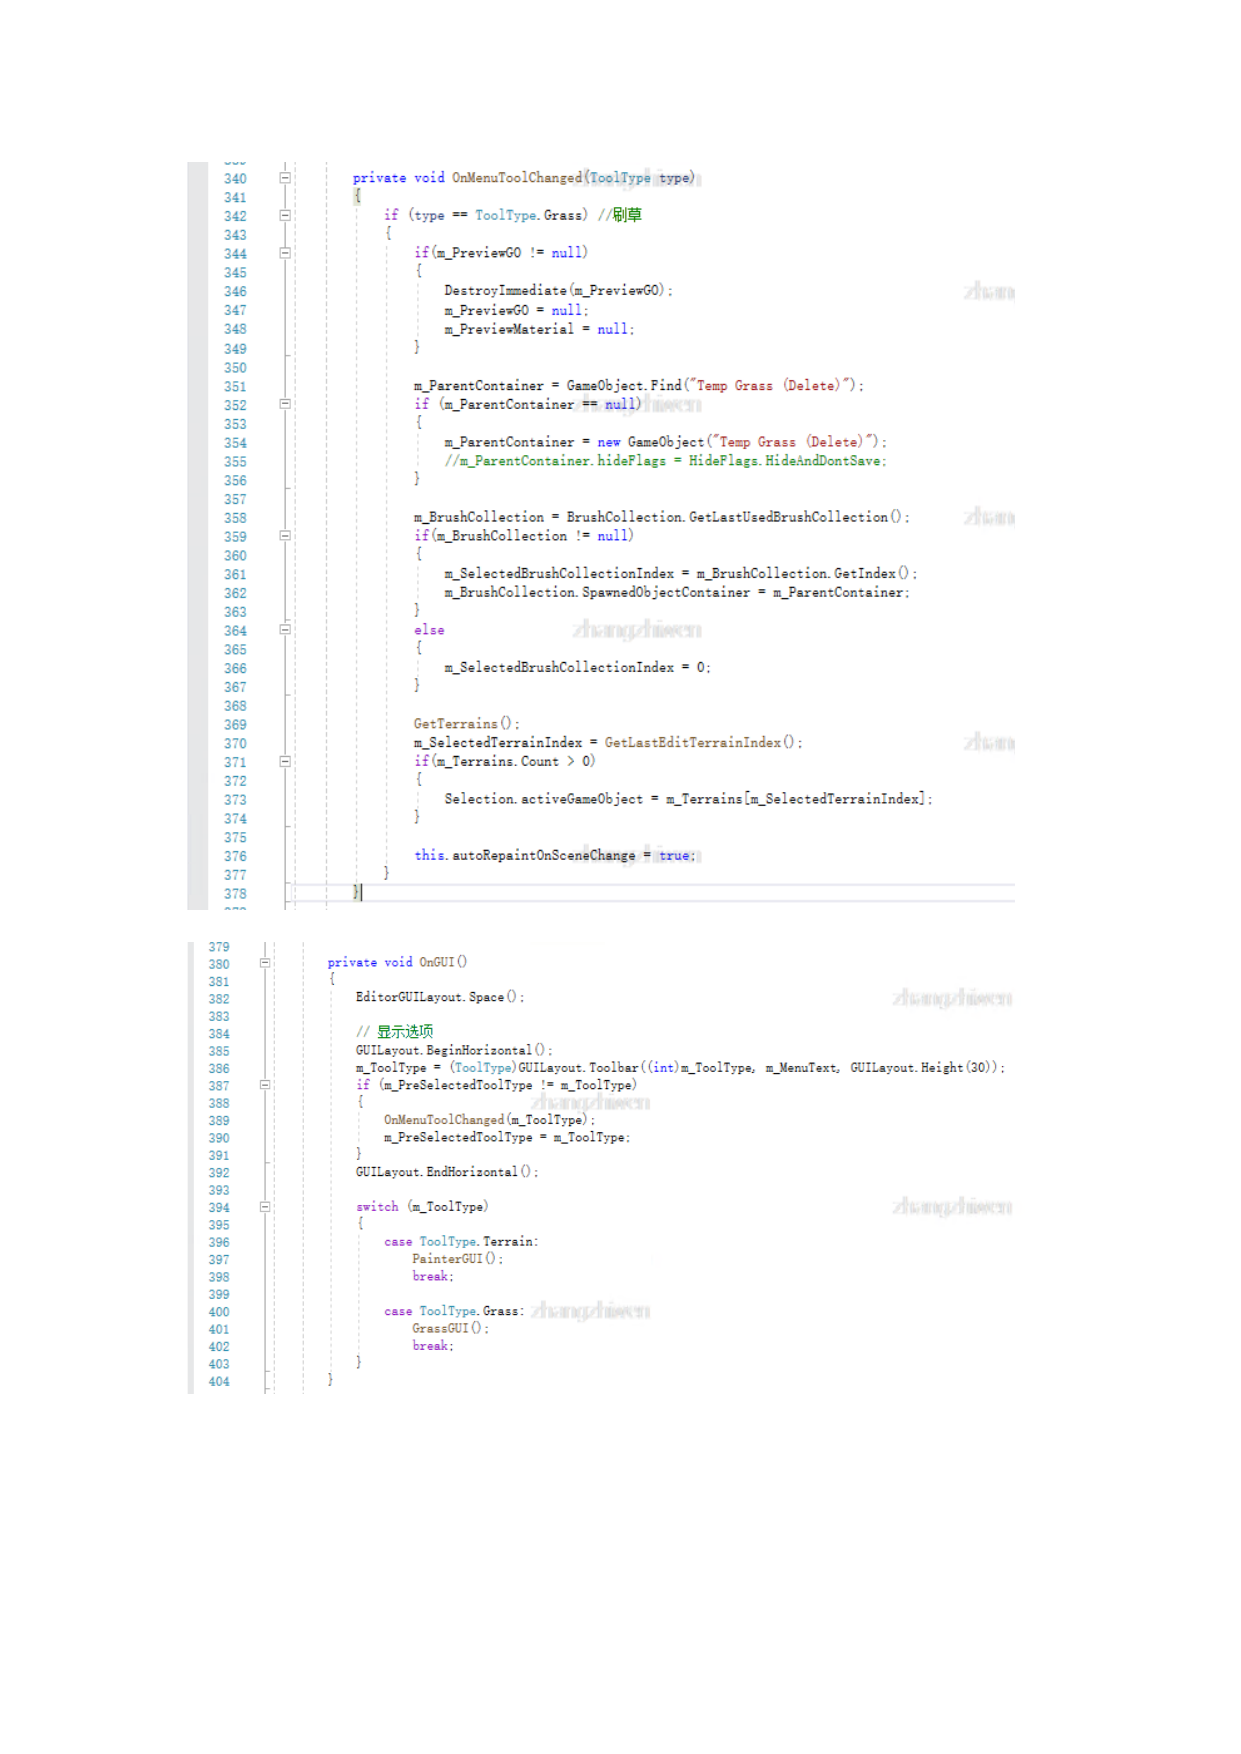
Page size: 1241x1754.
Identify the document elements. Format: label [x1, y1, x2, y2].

picture [187, 942, 1053, 1394]
picture [187, 162, 1015, 910]
